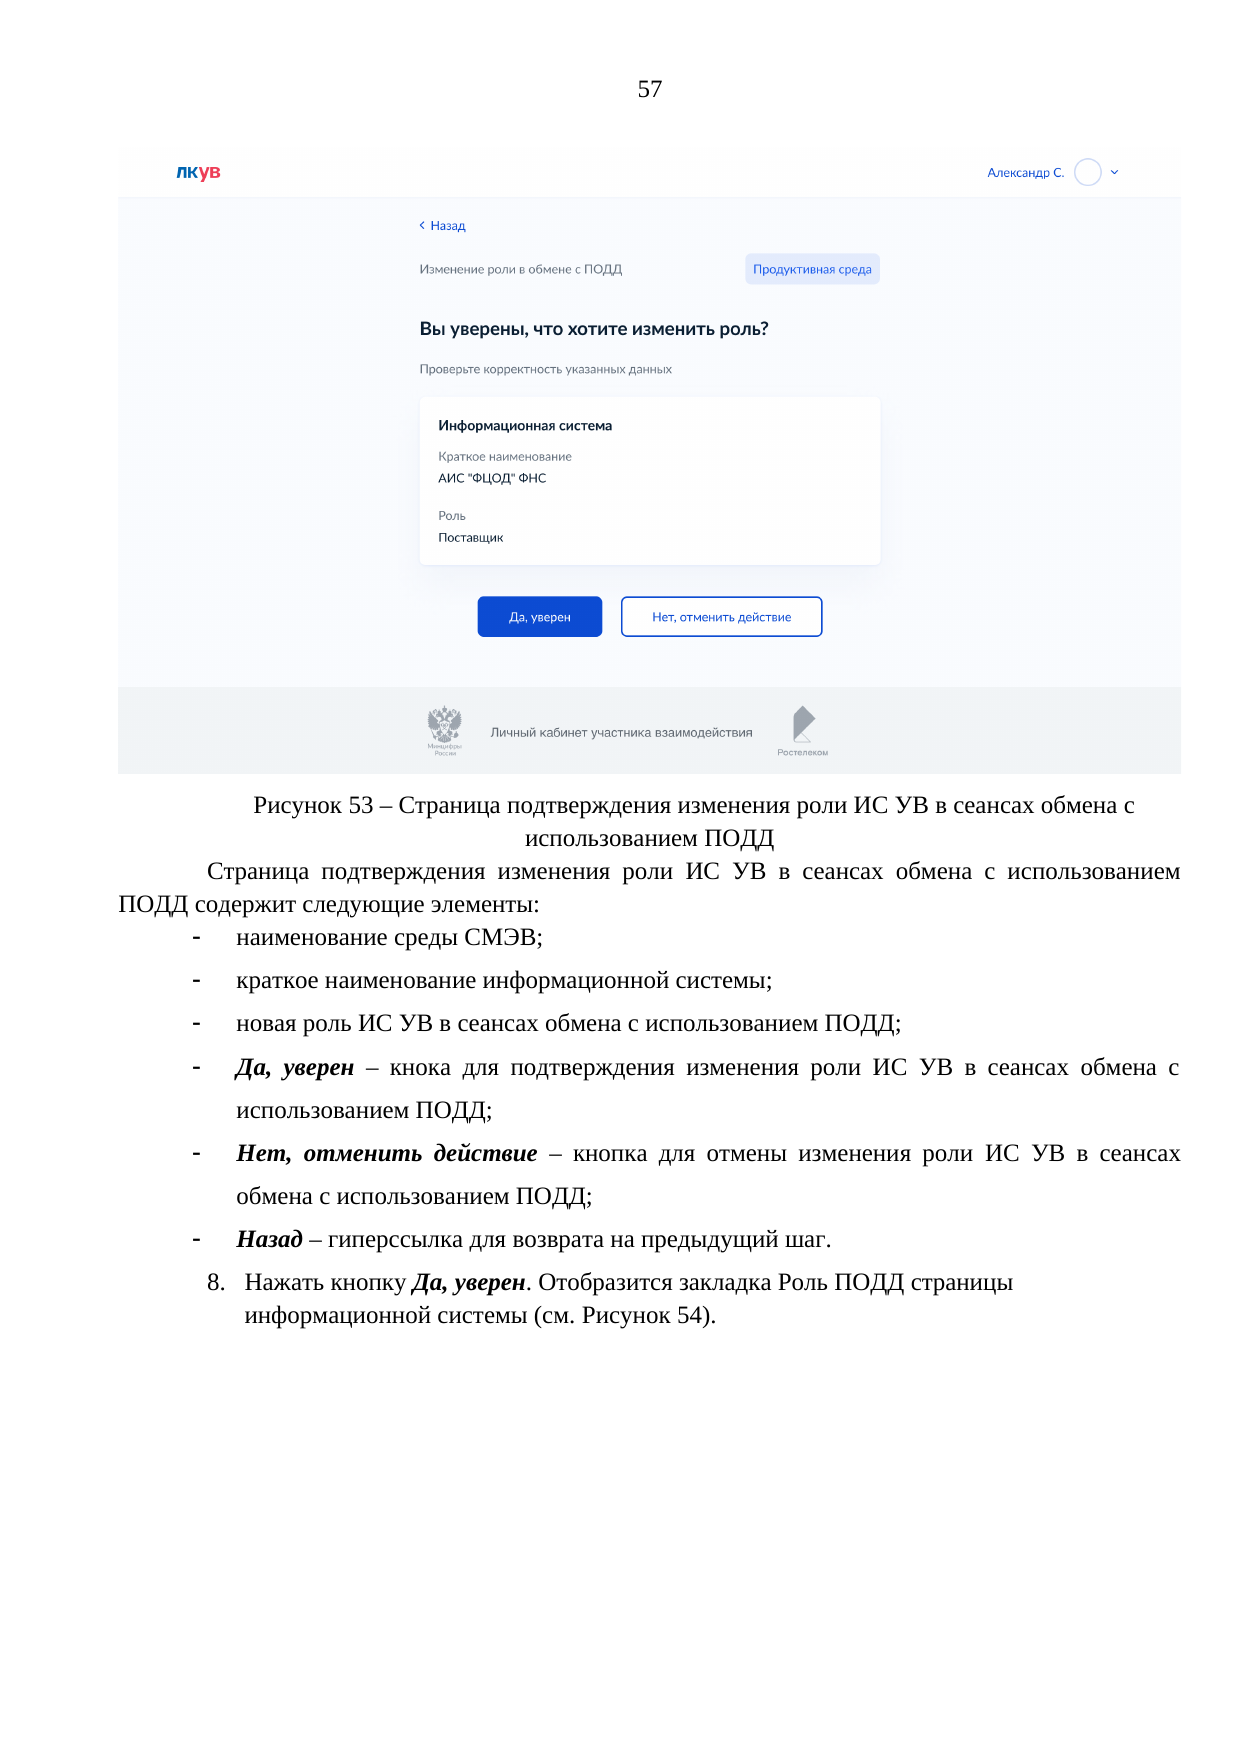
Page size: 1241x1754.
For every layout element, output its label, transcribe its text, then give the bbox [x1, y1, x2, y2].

text Рисунок 53 – Страница подтверждения изменения роли ИС УВ в сеансах обмена с использованием ПОДД [118, 790, 1181, 852]
text Страница подтверждения изменения роли ИС УВ в сеансах обмена с использованием ПОДД содержит следующие элементы: [118, 856, 1181, 918]
text краткое наименование информационной системы; [192, 965, 1181, 994]
text новая роль ИС УВ в сеансах обмена с использованием ПОДД; [192, 1008, 1181, 1037]
picture [118, 147, 1182, 774]
text Нет, отменить действие – кнопка для отмены изменения роли ИС УВ в сеансах обмена с использованием ПОДД; [192, 1138, 1181, 1210]
list Нажать кнопку Да, уверен. Отобразится закладка Роль ПОДД страницы информационной системы (см. Рисунок 54). [207, 1267, 1181, 1329]
text Назад – гиперссылка для возврата на предыдущий шаг. [192, 1224, 1181, 1253]
text Да, уверен – кнока для подтверждения изменения роли ИС УВ в сеансах обмена с использованием ПОДД; [192, 1052, 1181, 1123]
text наименование среды СМЭВ; [192, 922, 1181, 951]
